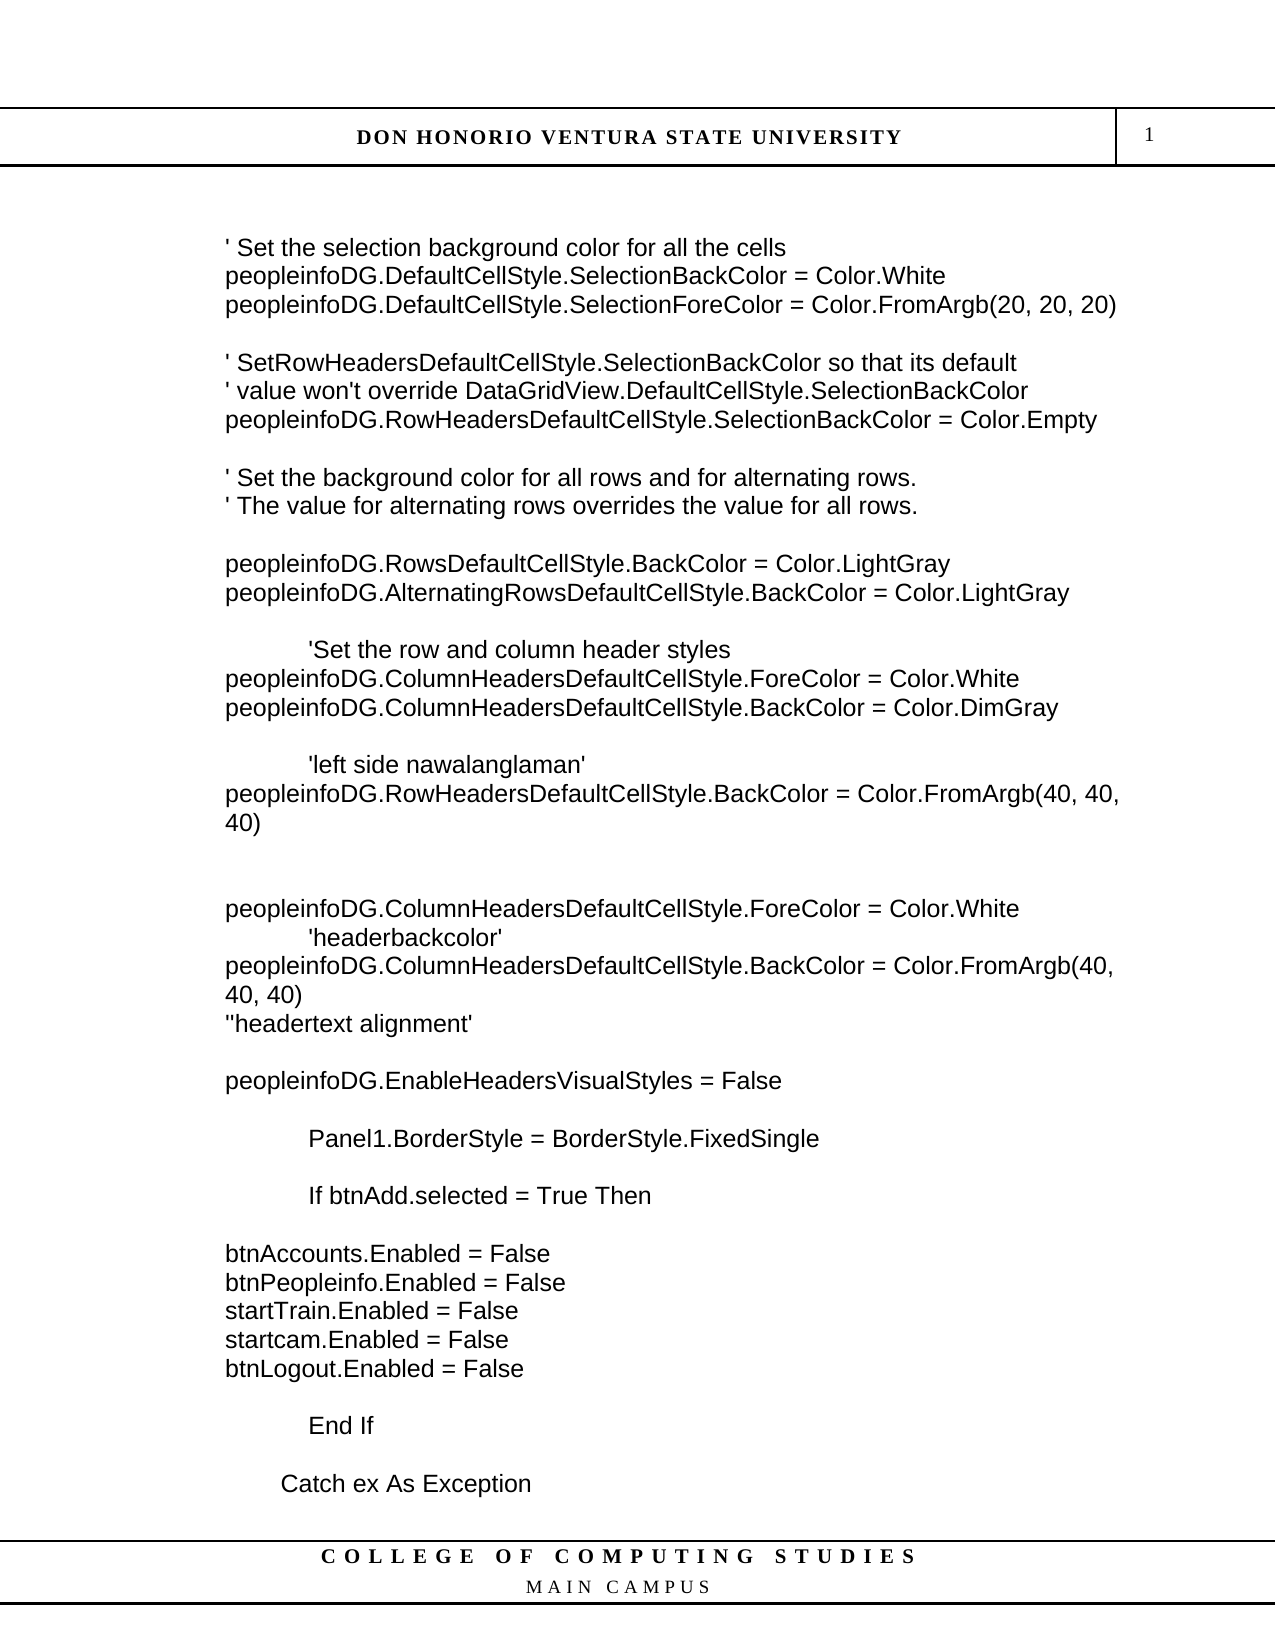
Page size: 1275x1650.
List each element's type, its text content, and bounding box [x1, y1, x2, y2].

text startTrain.Enabled = False [225, 1296, 1125, 1325]
text Catch ex As Exception [225, 1469, 1125, 1497]
text peopleinfoDG.DefaultCellStyle.SelectionBackColor = Color.White [225, 261, 1125, 290]
text peopleinfoDG.ColumnHeadersDefaultCellStyle.BackColor = Color.FromArgb(40, 40, 40) [225, 951, 1125, 1009]
text If btnAdd.selected = True Then [225, 1181, 1125, 1210]
text ' Set the selection background color for all the cells [225, 232, 1125, 261]
text peopleinfoDG.RowsDefaultCellStyle.BackColor = Color.LightGray [225, 549, 1125, 577]
text ' value won't override DataGridView.DefaultCellStyle.SelectionBackColor [225, 376, 1125, 405]
text ' SetRowHeadersDefaultCellStyle.SelectionBackColor so that its default [225, 347, 1125, 376]
text btnLogout.Enabled = False [225, 1354, 1125, 1382]
text ' Set the background color for all rows and for alternating rows. [225, 462, 1125, 491]
text ''headertext alignment' [225, 1009, 1125, 1037]
text 'headerbackcolor' [225, 922, 1125, 951]
text End If [225, 1411, 1125, 1440]
text peopleinfoDG.ColumnHeadersDefaultCellStyle.BackColor = Color.DimGray [225, 692, 1125, 721]
text 'left side nawalanglaman' [225, 750, 1125, 779]
text btnAccounts.Enabled = False [225, 1239, 1125, 1267]
text ' The value for alternating rows overrides the value for all rows. [225, 491, 1125, 520]
text peopleinfoDG.AlternatingRowsDefaultCellStyle.BackColor = Color.LightGray [225, 577, 1125, 606]
text peopleinfoDG.RowHeadersDefaultCellStyle.BackColor = Color.FromArgb(40, 40, 40) [225, 779, 1125, 836]
text btnPeopleinfo.Enabled = False [225, 1267, 1125, 1296]
text peopleinfoDG.ColumnHeadersDefaultCellStyle.ForeColor = Color.White [225, 894, 1125, 922]
text peopleinfoDG.ColumnHeadersDefaultCellStyle.ForeColor = Color.White [225, 664, 1125, 692]
text startcam.Enabled = False [225, 1325, 1125, 1354]
text peopleinfoDG.RowHeadersDefaultCellStyle.SelectionBackColor = Color.Empty [225, 405, 1125, 434]
text Panel1.BorderStyle = BorderStyle.FixedSingle [225, 1124, 1125, 1152]
text peopleinfoDG.DefaultCellStyle.SelectionForeColor = Color.FromArgb(20, 20, 20) [225, 290, 1125, 319]
text 'Set the row and column header styles [225, 635, 1125, 664]
text peopleinfoDG.EnableHeadersVisualStyles = False [225, 1066, 1125, 1095]
